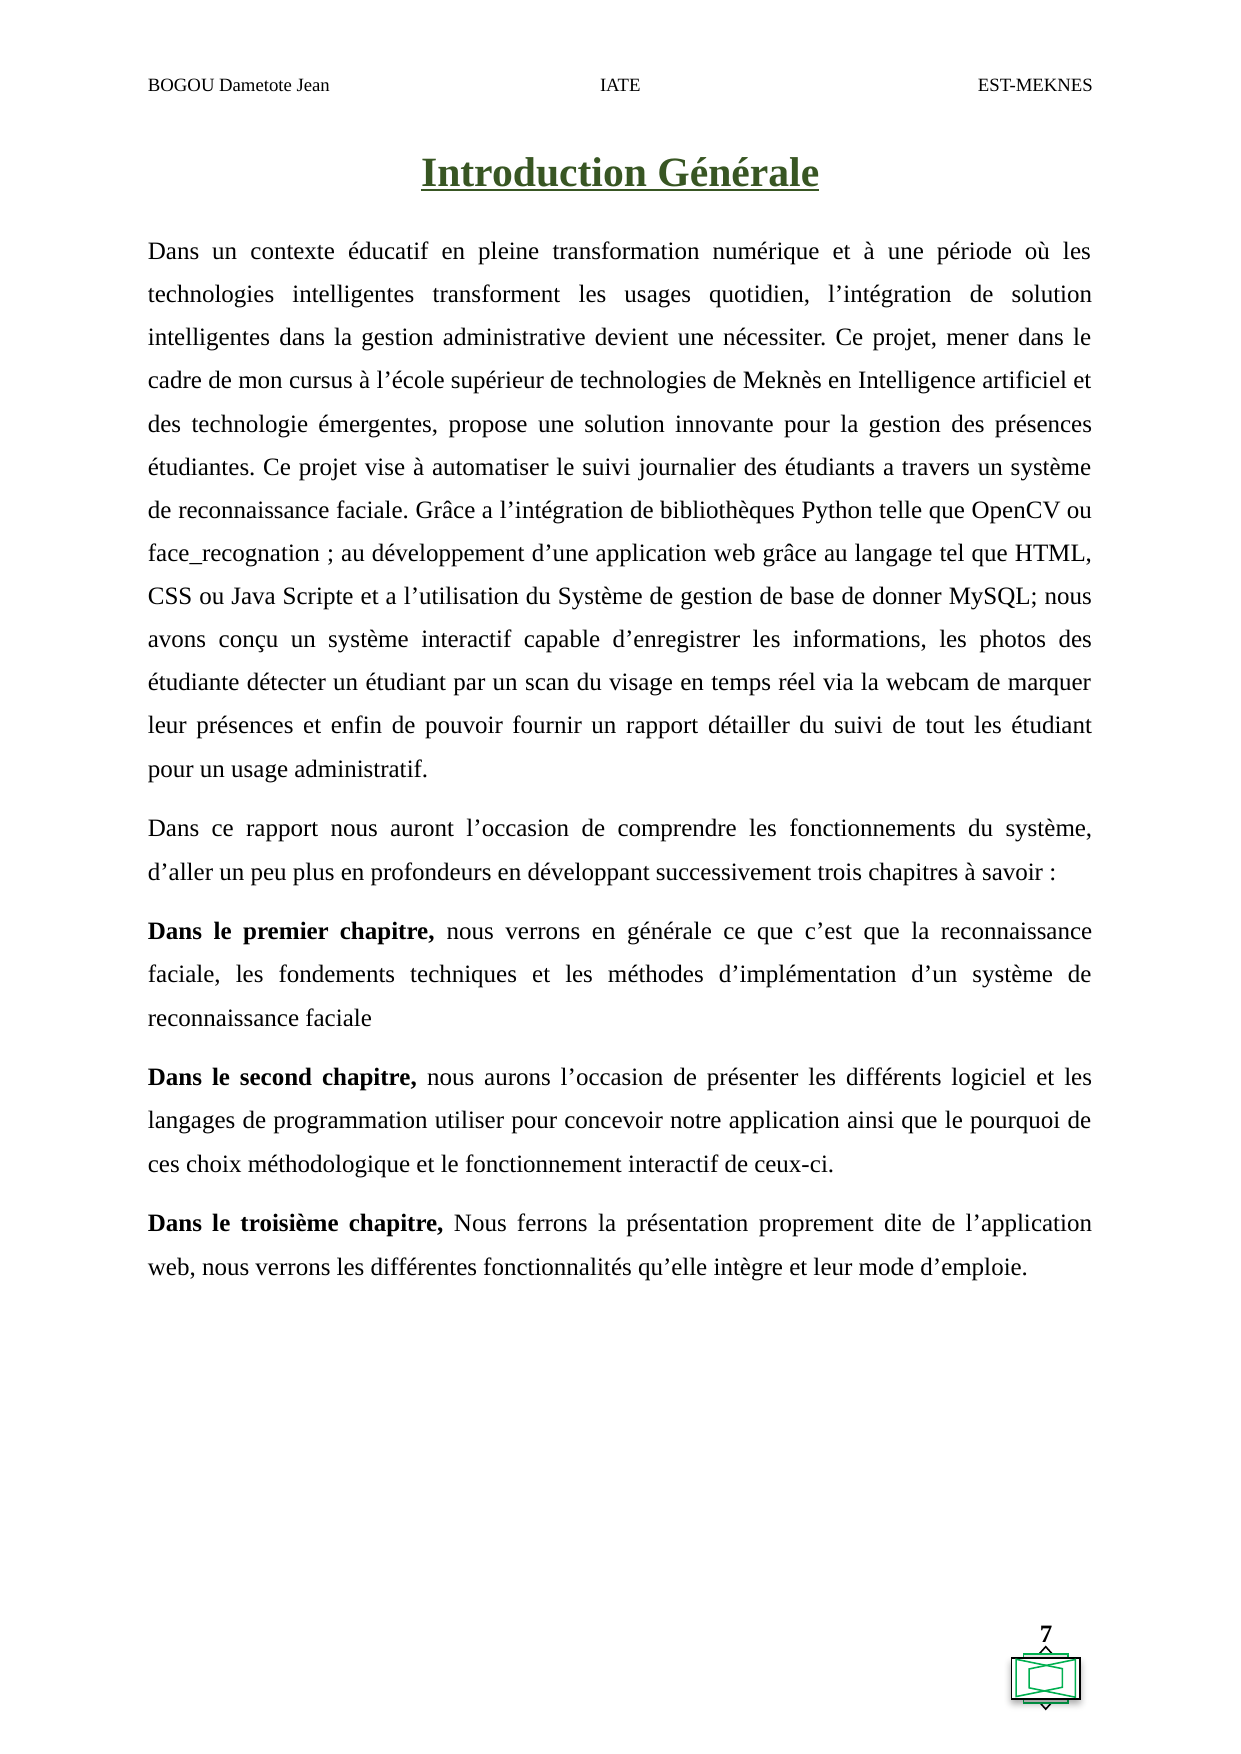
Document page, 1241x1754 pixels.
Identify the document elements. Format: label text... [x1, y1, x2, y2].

text Introduction Générale [148, 148, 1093, 196]
text Dans le troisième chapitre, Nous ferrons la présentation proprement dite de l’application web, nous verrons les différentes fonctionnalités qu’elle intègre et leur mode d’emploie. [148, 1208, 1093, 1280]
text Dans ce rapport nous auront l’occasion de comprendre les fonctionnements du système, d’aller un peu plus en profondeurs en développant successivement trois chapitres à savoir : [148, 813, 1093, 885]
text Dans le second chapitre, nous aurons l’occasion de présenter les différents logiciel et les langages de programmation utiliser pour concevoir notre application ainsi que le pourquoi de ces choix méthodologique et le fonctionnement interactif de ceux-ci. [148, 1062, 1093, 1177]
text Dans un contexte éducatif en pleine transformation numérique et à une période où les technologies intelligentes transforment les usages quotidien, l’intégration de solution intelligentes dans la gestion administrative devient une nécessiter. Ce projet, mener dans le cadre de mon cursus à l’école supérieur de technologies de Meknès en Intelligence artificiel et des technologie émergentes, propose une solution innovante pour la gestion des présences étudiantes. Ce projet vise à automatiser le suivi journalier des étudiants a travers un système de reconnaissance faciale. Grâce a l’intégration de bibliothèques Python telle que OpenCV ou face_recognation ; au développement d’une application web grâce au langage tel que HTML, CSS ou Java Scripte et a l’utilisation du Système de gestion de base de donner MySQL; nous avons conçu un système interactif capable d’enregistrer les informations, les photos des étudiante détecter un étudiant par un scan du visage en temps réel via la webcam de marquer leur présences et enfin de pouvoir fournir un rapport détailler du suivi de tout les étudiant pour un usage administratif. [148, 236, 1093, 782]
text Dans le premier chapitre, nous verrons en générale ce que c’est que la reconnaissance faciale, les fondements techniques et les méthodes d’implémentation d’un système de reconnaissance faciale [148, 916, 1093, 1031]
